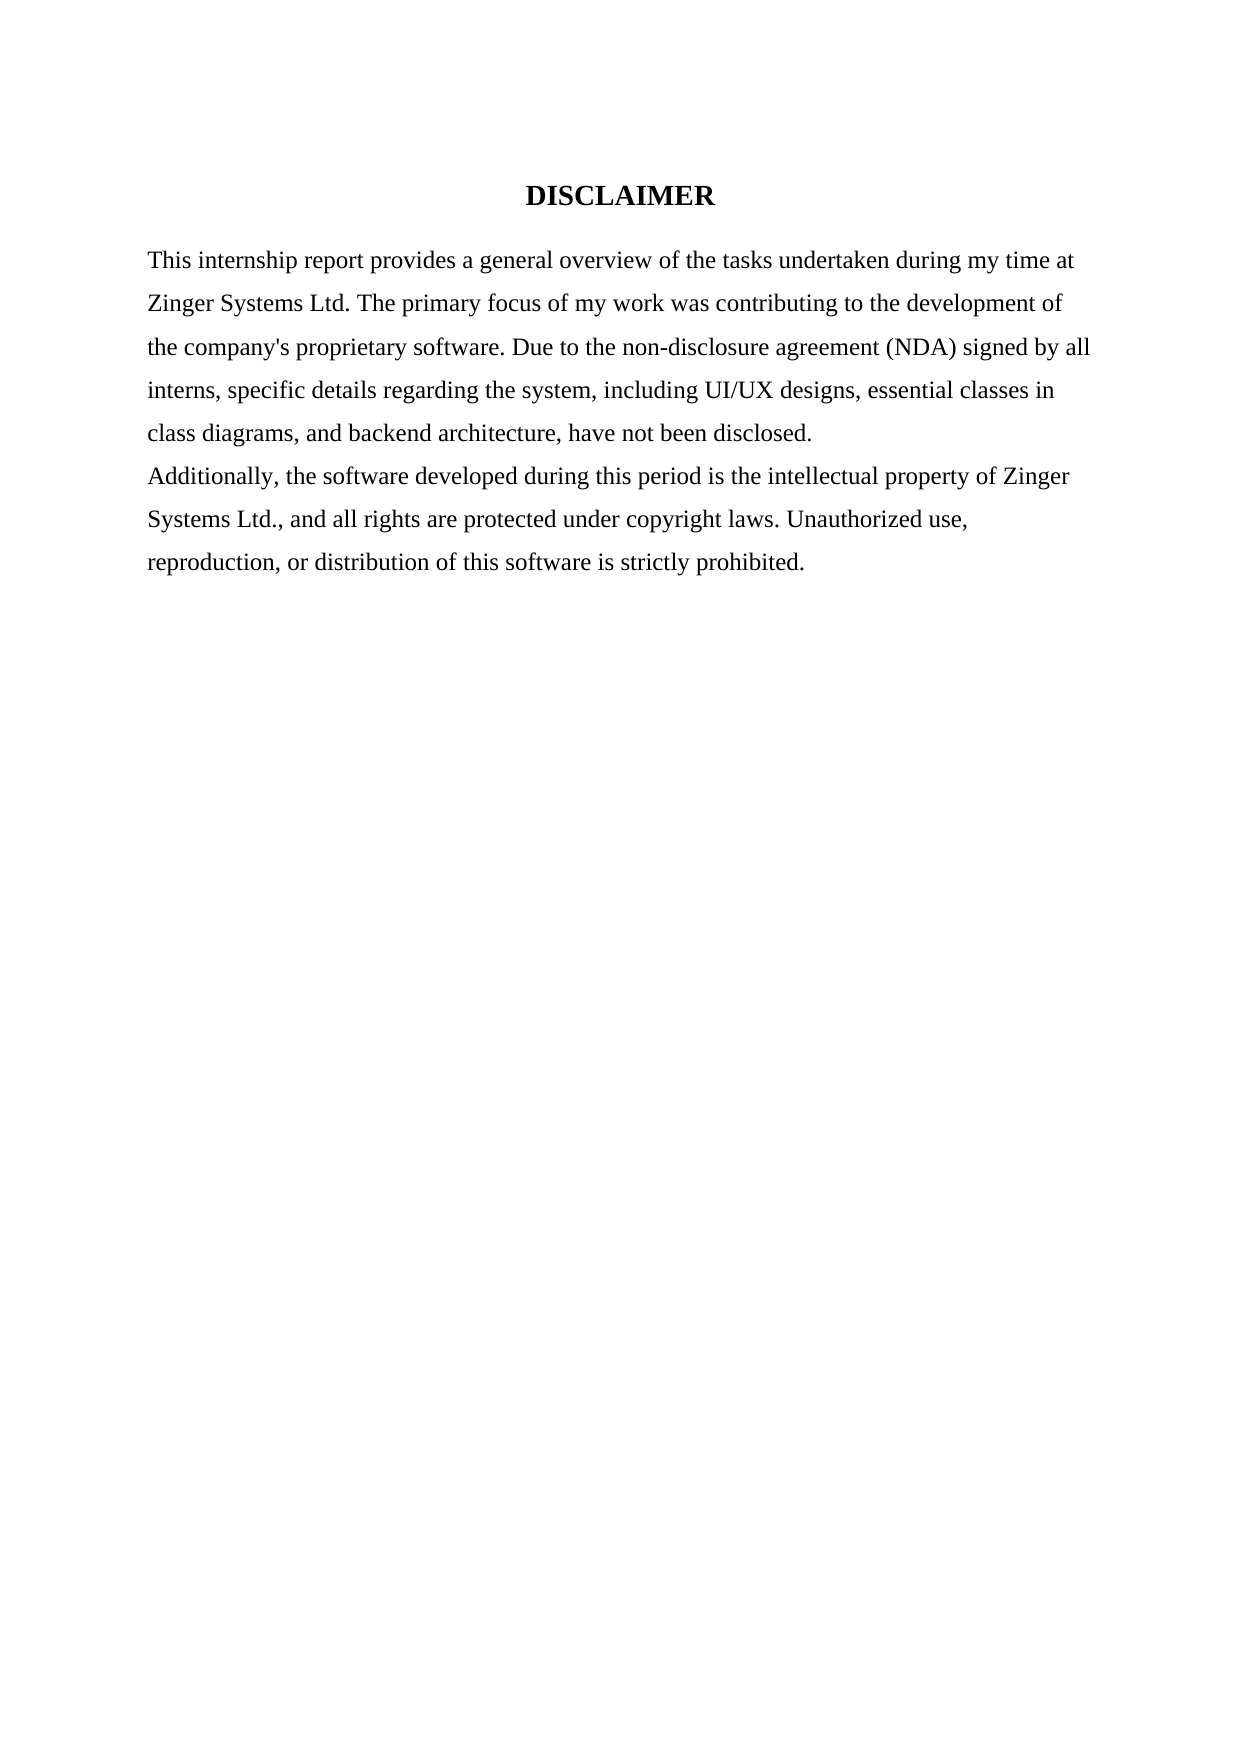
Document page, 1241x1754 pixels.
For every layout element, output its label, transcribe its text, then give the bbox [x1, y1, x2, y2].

text Additionally, the software developed during this period is the intellectual property of Zinger Systems Ltd., and all rights are protected under copyright laws. Unauthorized use, reproduction, or distribution of this software is strictly prohibited. [147, 461, 1093, 576]
text DISCLAIMER [147, 178, 1093, 212]
text This internship report provides a general overview of the tasks undertaken during my time at Zinger Systems Ltd. The primary focus of my work was contributing to the development of the company's proprietary software. Due to the non-disclosure agreement (NDA) signed by all interns, specific details regarding the system, including UI/UX designs, essential classes in class diagrams, and backend architecture, have not been disclosed. [147, 245, 1093, 447]
